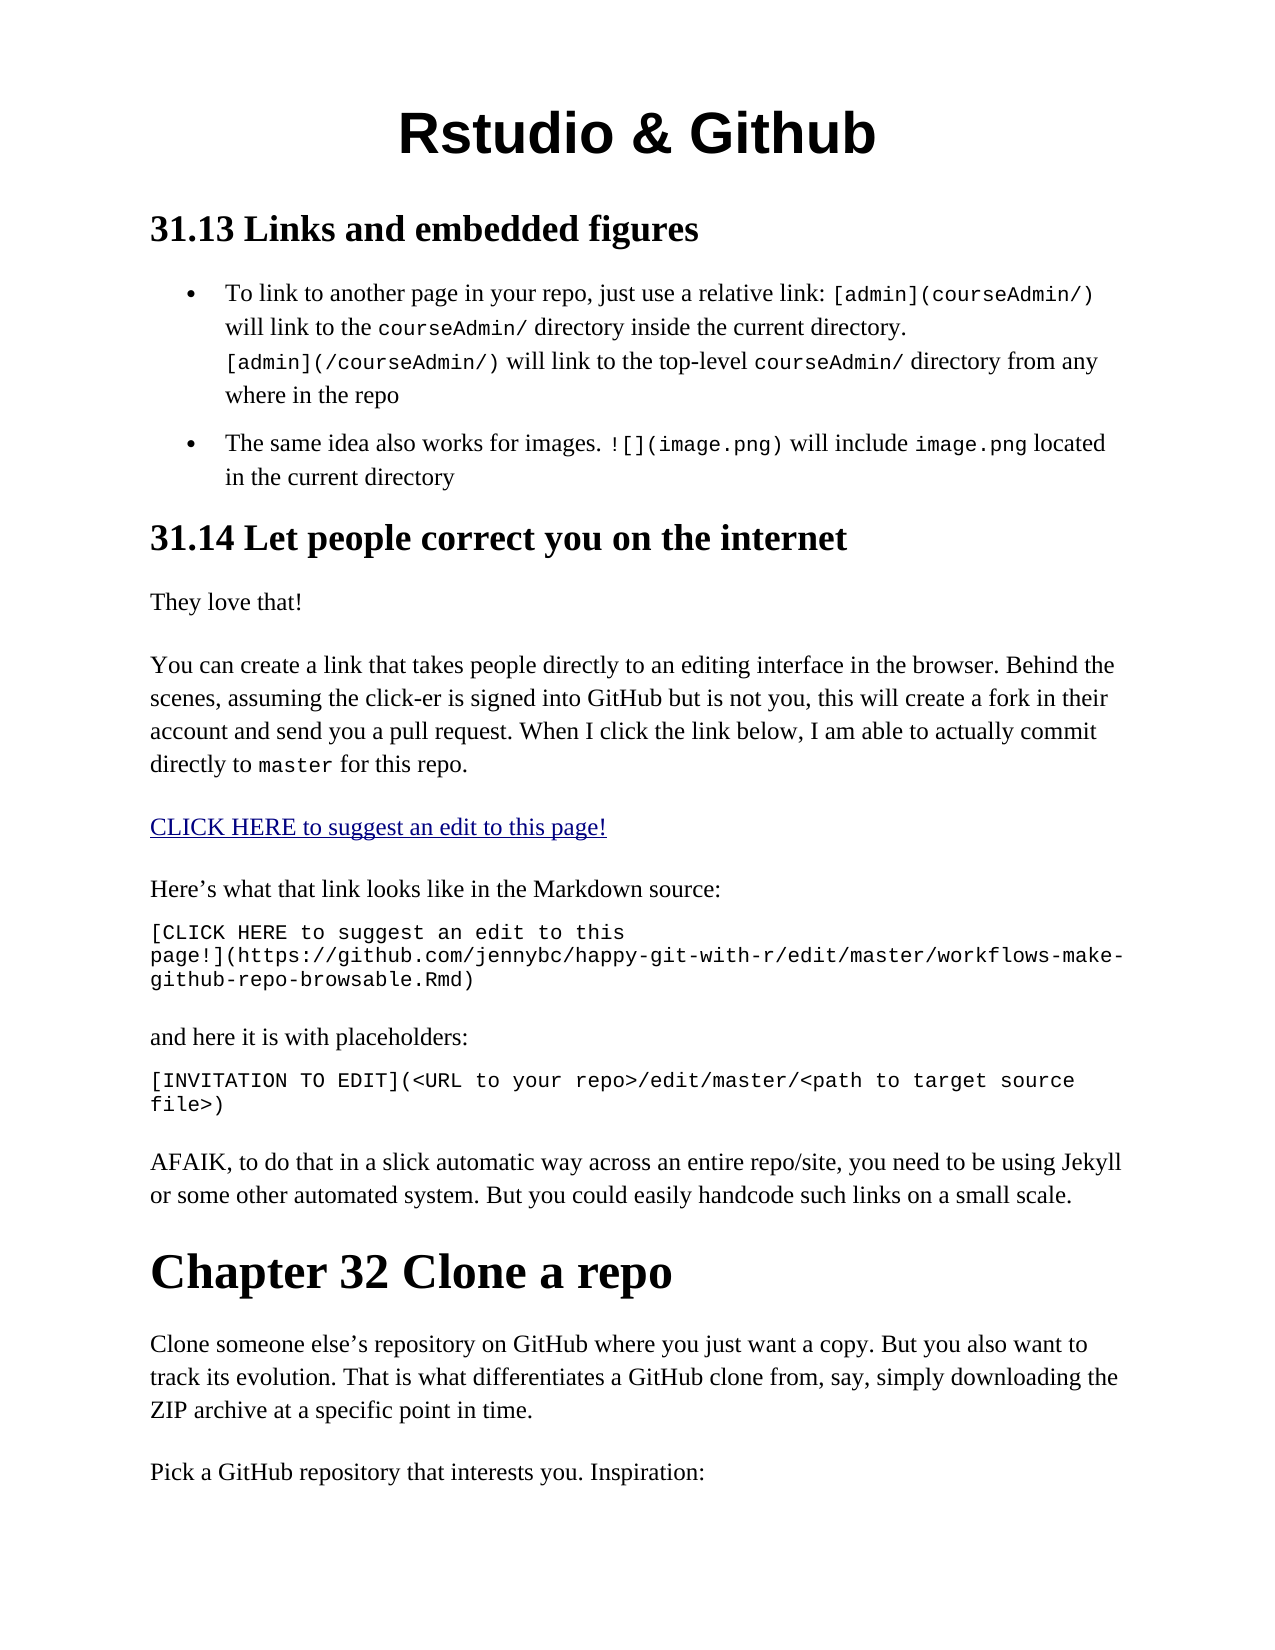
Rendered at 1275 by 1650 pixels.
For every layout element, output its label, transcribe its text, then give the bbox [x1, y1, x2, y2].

text They love that! [150, 587, 1125, 616]
text Clone someone else’s repository on GitHub where you just want a copy. But you also want to track its evolution. That is what differentiates a GitHub clone from, say, simply downloading the ZIP archive at a specific point in time. [150, 1329, 1125, 1424]
subtitle 31.14 Let people correct you on the internet [150, 515, 1125, 558]
text You can create a link that takes people directly to an editing interface in the browser. Behind the scenes, assuming the click-er is signed into GitHub but is not you, this will create a fork in their account and send you a pull request. When I click the link below, I am able to actually commit directly to master for this repo. [150, 650, 1125, 778]
text Pick a GitHub repository that interests you. Inspiration: [150, 1457, 1125, 1486]
list The same idea also works for images. ![](image.png) will include image.png located in the current directory [187, 428, 1125, 490]
text [INVITATION TO EDIT](<URL to your repo>/edit/master/<path to target source file>) [150, 1070, 1125, 1117]
text and here it is with placeholders: [150, 1022, 1125, 1051]
text Here’s what that link looks like in the Markdown source: [150, 874, 1125, 903]
subtitle 31.13 Links and embedded figures [150, 206, 1125, 249]
text CLICK HERE to suggest an edit to this page! [150, 812, 1125, 841]
list To link to another page in your repo, just use a relative link: [admin](courseAdmin/) will link to the courseAdmin/ directory inside the current directory. [admin](/courseAdmin/) will link to the top-level courseAdmin/ directory from any where in the repo [187, 278, 1125, 409]
subtitle Chapter 32 Clone a repo [150, 1242, 1125, 1300]
text [CLICK HERE to suggest an edit to this page!](https://github.com/jennybc/happy-git-with-r/edit/master/workflows-make-github-repo-browsable.Rmd) [150, 922, 1125, 993]
text AFAIK, to do that in a slick automatic way across an entire repo/site, you need to be using Jekyll or some other automated system. But you could easily handcode such links on a small scale. [150, 1147, 1125, 1209]
